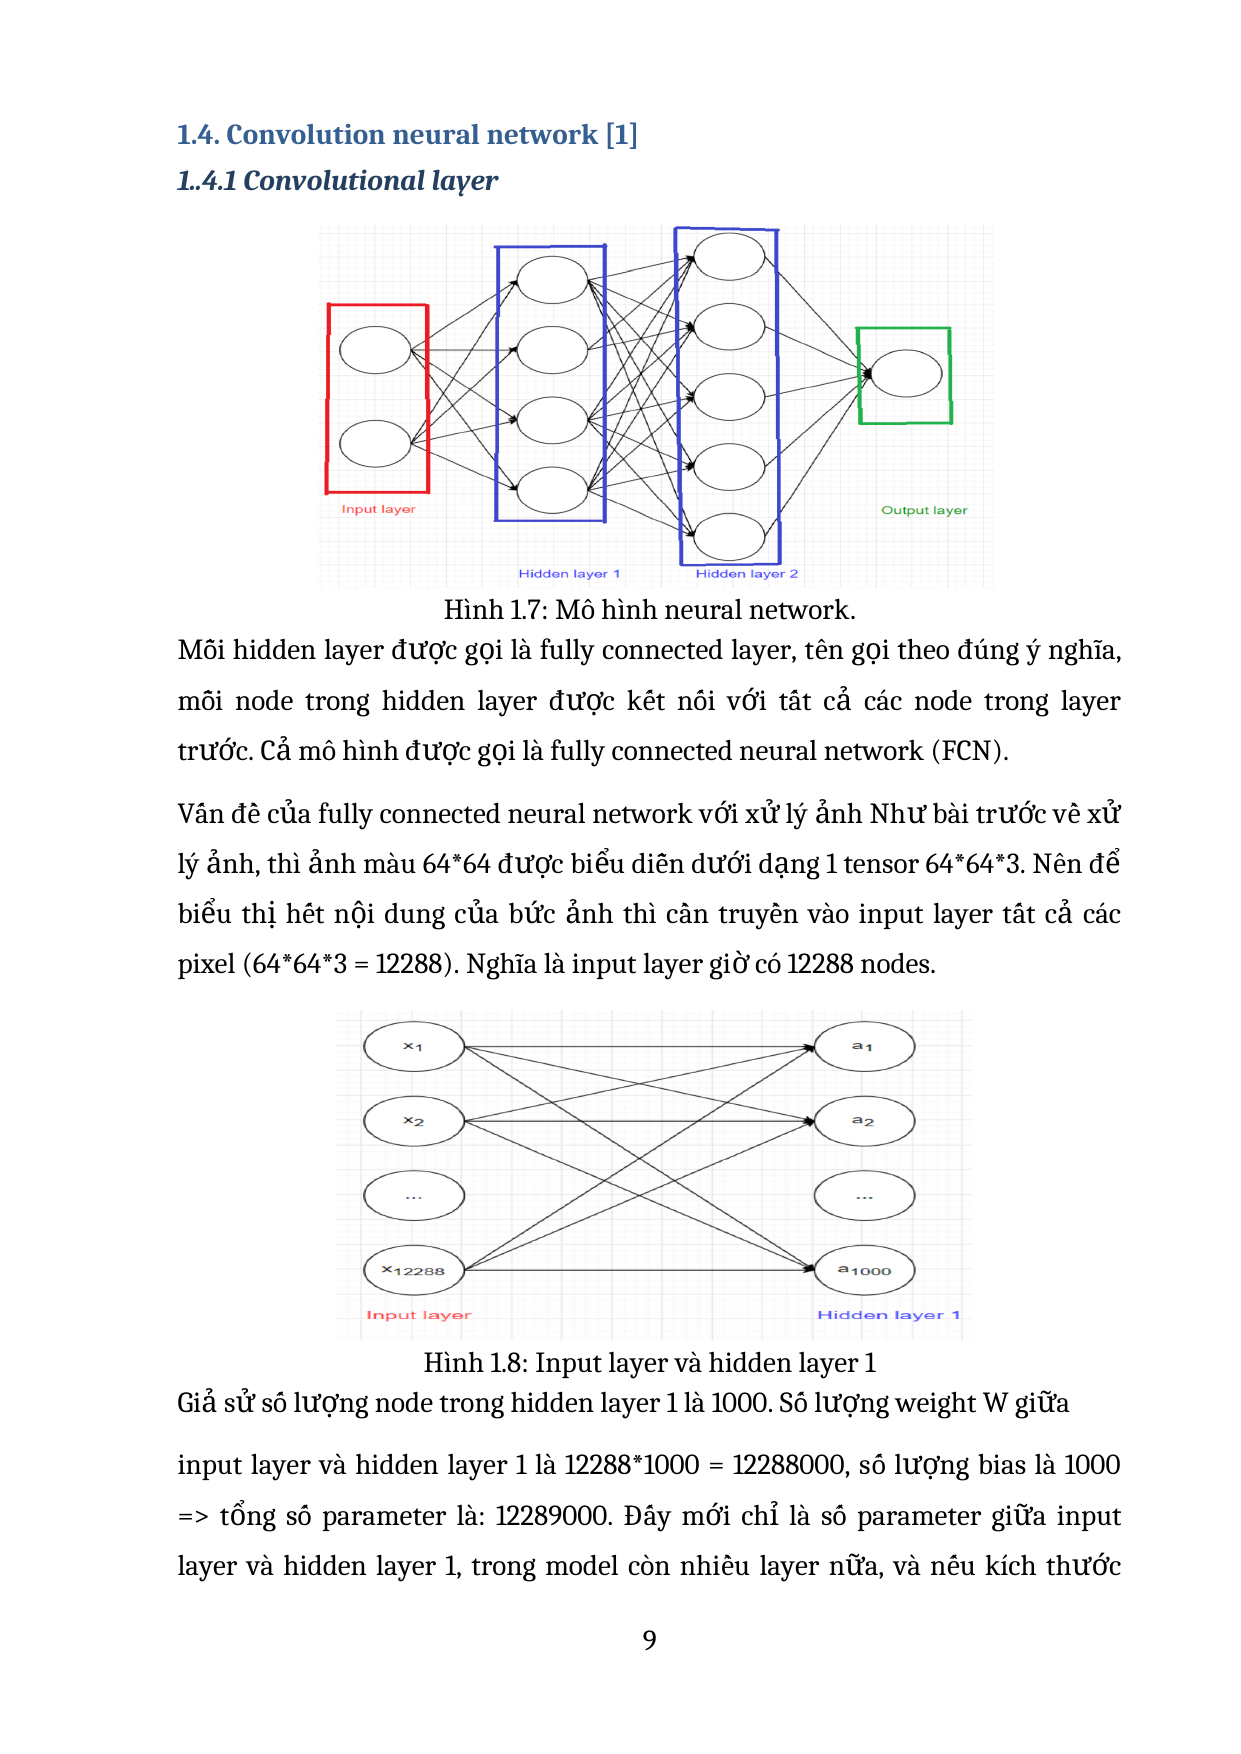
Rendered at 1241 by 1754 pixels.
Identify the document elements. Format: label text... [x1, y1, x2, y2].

subtitle 1..4.1 Convolutional layer [177, 164, 1122, 198]
text Hình 1.8: Input layer và hidden layer 1 [177, 1346, 1122, 1379]
subtitle 1.4. Convolution neural network [1] [177, 118, 1122, 152]
text Mỗi hidden layer được gọi là fully connected layer, tên gọi theo đúng ý nghĩa, mỗi node trong hidden layer được kết nối với tất cả các node trong layer trước. Cả mô hình được gọi là fully connected neural network (FCN). [177, 633, 1122, 767]
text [177, 1448, 1122, 1583]
text Vấn đề của fully connected neural network với xử lý ảnh Như bài trước về xử lý ảnh, thì ảnh màu 64*64 được biểu diễn dưới dạng 1 tensor 64*64*3. Nên để biểu thị hết nội dung của bức ảnh thì cần truyền vào input layer tất cả các pixel (64*64*3 = 12288). Nghĩa là input layer giờ có 12288 nodes. [177, 797, 1122, 981]
picture [304, 210, 995, 588]
text Hình 1.7: Mô hình neural network. [177, 593, 1122, 627]
text Giả sử số lượng node trong hidden layer 1 là 1000. Số lượng weight W giữa [177, 1386, 1122, 1419]
picture [327, 1010, 973, 1340]
